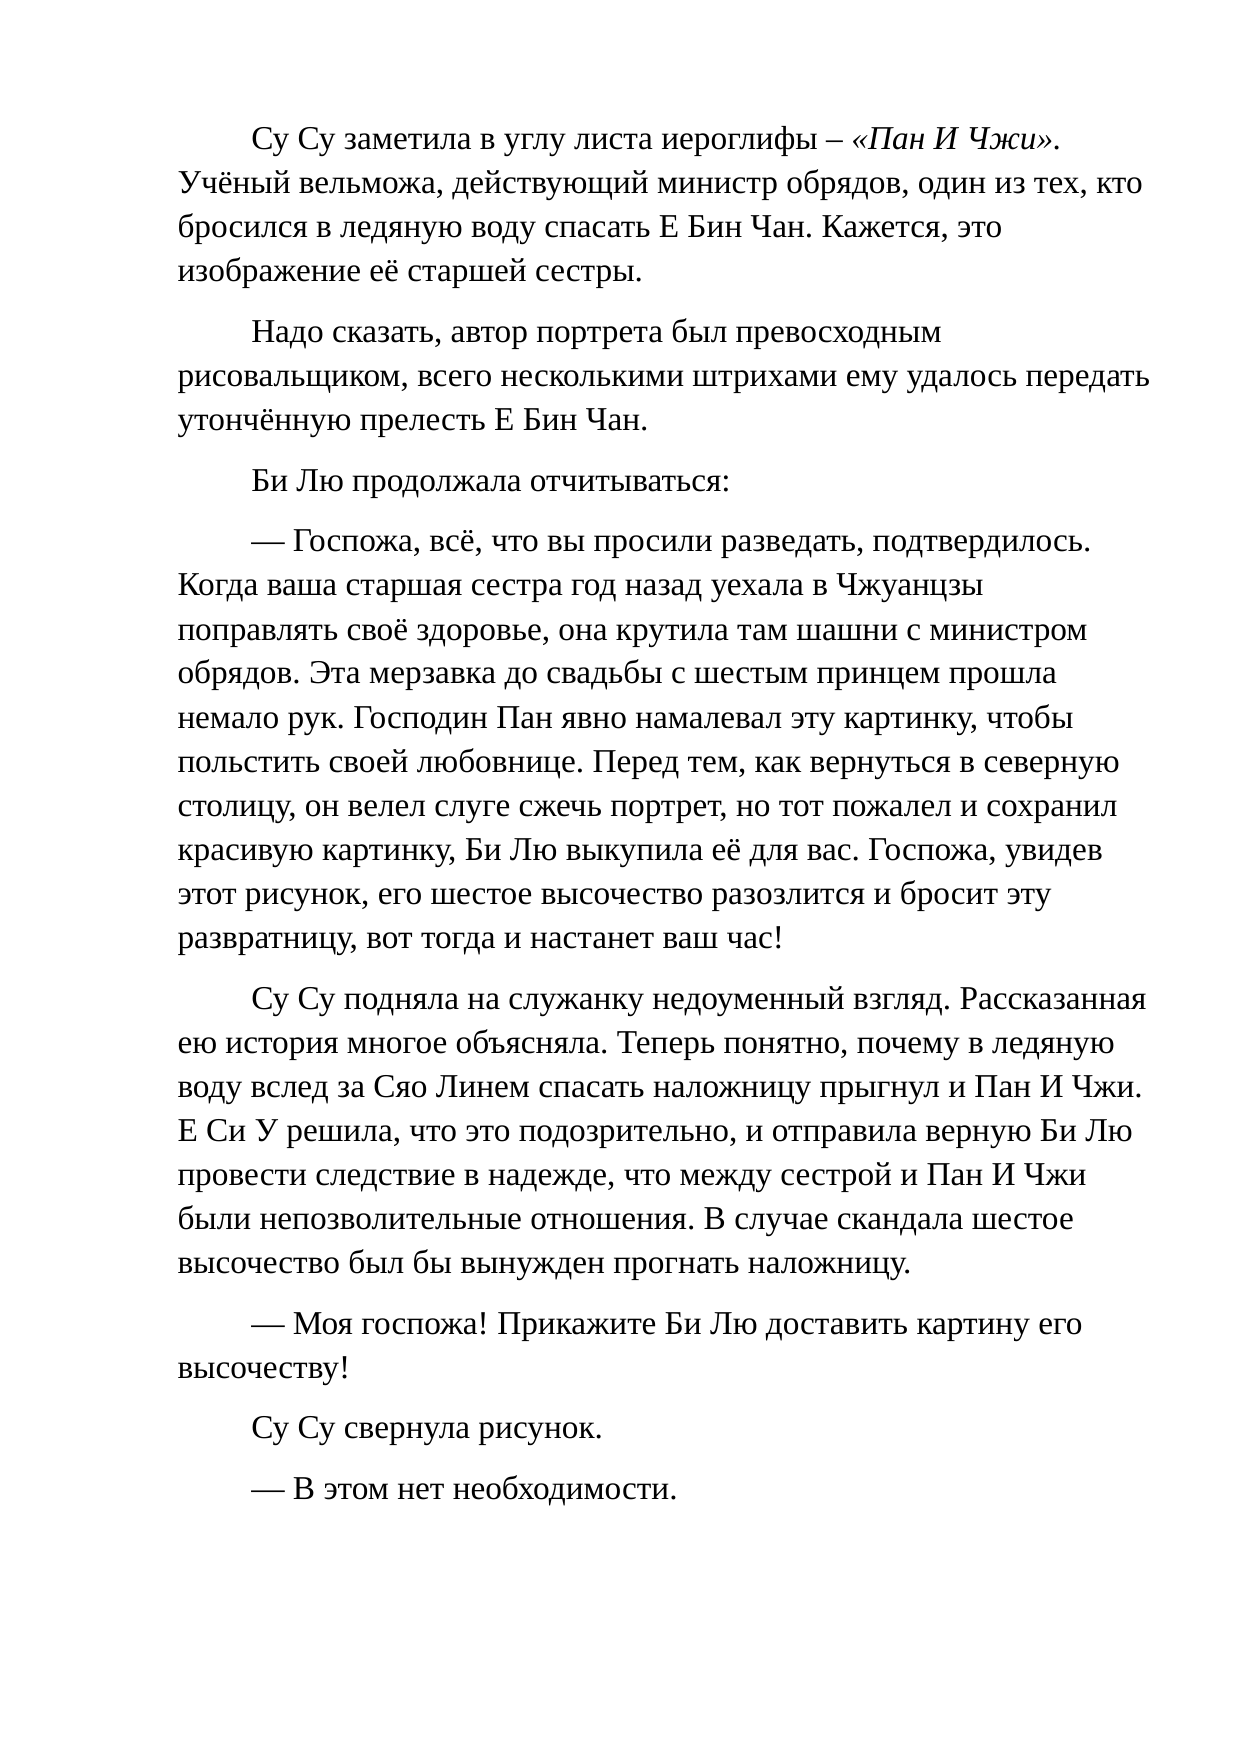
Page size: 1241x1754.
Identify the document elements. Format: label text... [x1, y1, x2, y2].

text Су Су подняла на служанку недоуменный взгляд. Рассказанная ею история многое объясняла. Теперь понятно, почему в ледяную воду вслед за Сяо Линем спасать наложницу прыгнул и Пан И Чжи. Е Си У решила, что это подозрительно, и отправила верную Би Лю провести следствие в надежде, что между сестрой и Пан И Чжи были непозволительные отношения. В случае скандала шестое высочество был бы вынужден прогнать наложницу. [177, 978, 1152, 1281]
text — Моя госпожа! Прикажите Би Лю доставить картину его высочеству! [177, 1303, 1152, 1385]
text Би Лю продолжала отчитываться: [177, 460, 1152, 498]
text Су Су заметила в углу листа иероглифы – «Пан И Чжи». Учёный вельможа, действующий министр обрядов, один из тех, кто бросился в ледяную воду спасать Е Бин Чан. Кажется, это изображение её старшей сестры. [177, 118, 1152, 289]
text Надо сказать, автор портрета был превосходным рисовальщиком, всего несколькими штрихами ему удалось передать утончённую прелесть Е Бин Чан. [177, 311, 1152, 437]
text Су Су свернула рисунок. [177, 1408, 1152, 1446]
text — Госпожа, всё, что вы просили разведать, подтвердилось. Когда ваша старшая сестра год назад уехала в Чжуанцзы поправлять своё здоровье, она крутила там шашни с министром обрядов. Эта мерзавка до свадьбы с шестым принцем прошла немало рук. Господин Пан явно намалевал эту картинку, чтобы польстить своей любовнице. Перед тем, как вернуться в северную столицу, он велел слуге сжечь портрет, но тот пожалел и сохранил красивую картинку, Би Лю выкупила её для вас. Госпожа, увидев этот рисунок, его шестое высочество разозлится и бросит эту развратницу, вот тогда и настанет ваш час! [177, 521, 1152, 956]
text — В этом нет необходимости. [177, 1468, 1152, 1507]
